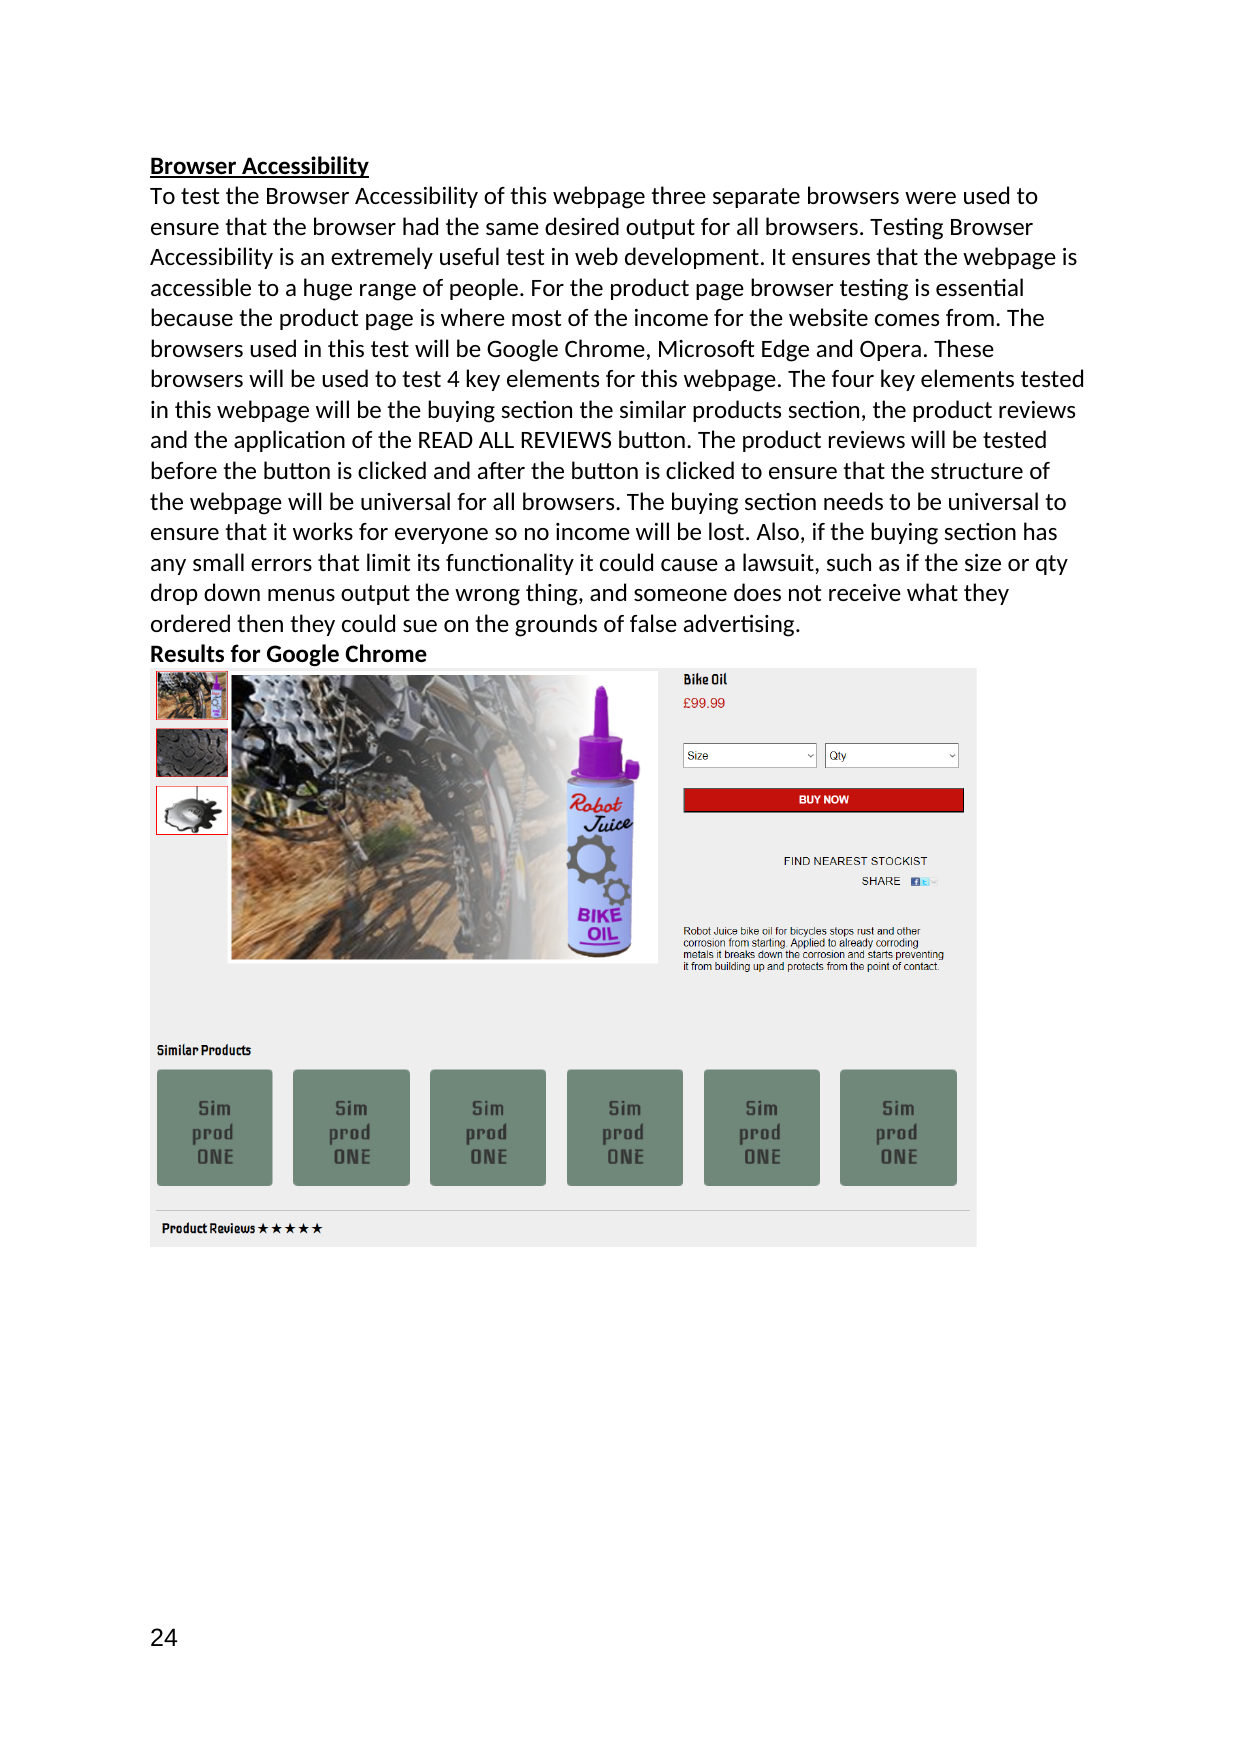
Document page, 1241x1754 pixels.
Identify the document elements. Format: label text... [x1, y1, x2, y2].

text Browser Accessibility [150, 150, 1090, 181]
picture [150, 668, 977, 1247]
text To test the Browser Accessibility of this webpage three separate browsers were used to ensure that the browser had the same desired output for all browsers. Testing Browser Accessibility is an extremely useful test in web development. It ensures that the webpage is accessible to a huge range of people. For the product page browser testing is essential because the product page is where most of the income for the website comes from. The browsers used in this test will be Google Chrome, Microsoft Edge and Opera. These browsers will be used to test 4 key elements for this webpage. The four key elements tested in this webpage will be the buying section the similar products section, the product reviews and the application of the READ ALL REVIEWS button. The product reviews will be tested before the button is clicked and after the button is clicked to ensure that the structure of the webpage will be universal for all browsers. The buying section needs to be universal to ensure that it works for everyone so no income will be lost. Also, if the buying section has any small errors that limit its functionality it could cause a lawsuit, such as if the size or qty drop down menus output the wrong thing, and someone does not receive what they ordered then they could sue on the grounds of false advertising. [150, 181, 1090, 638]
text Results for Google Chrome [150, 638, 1090, 669]
